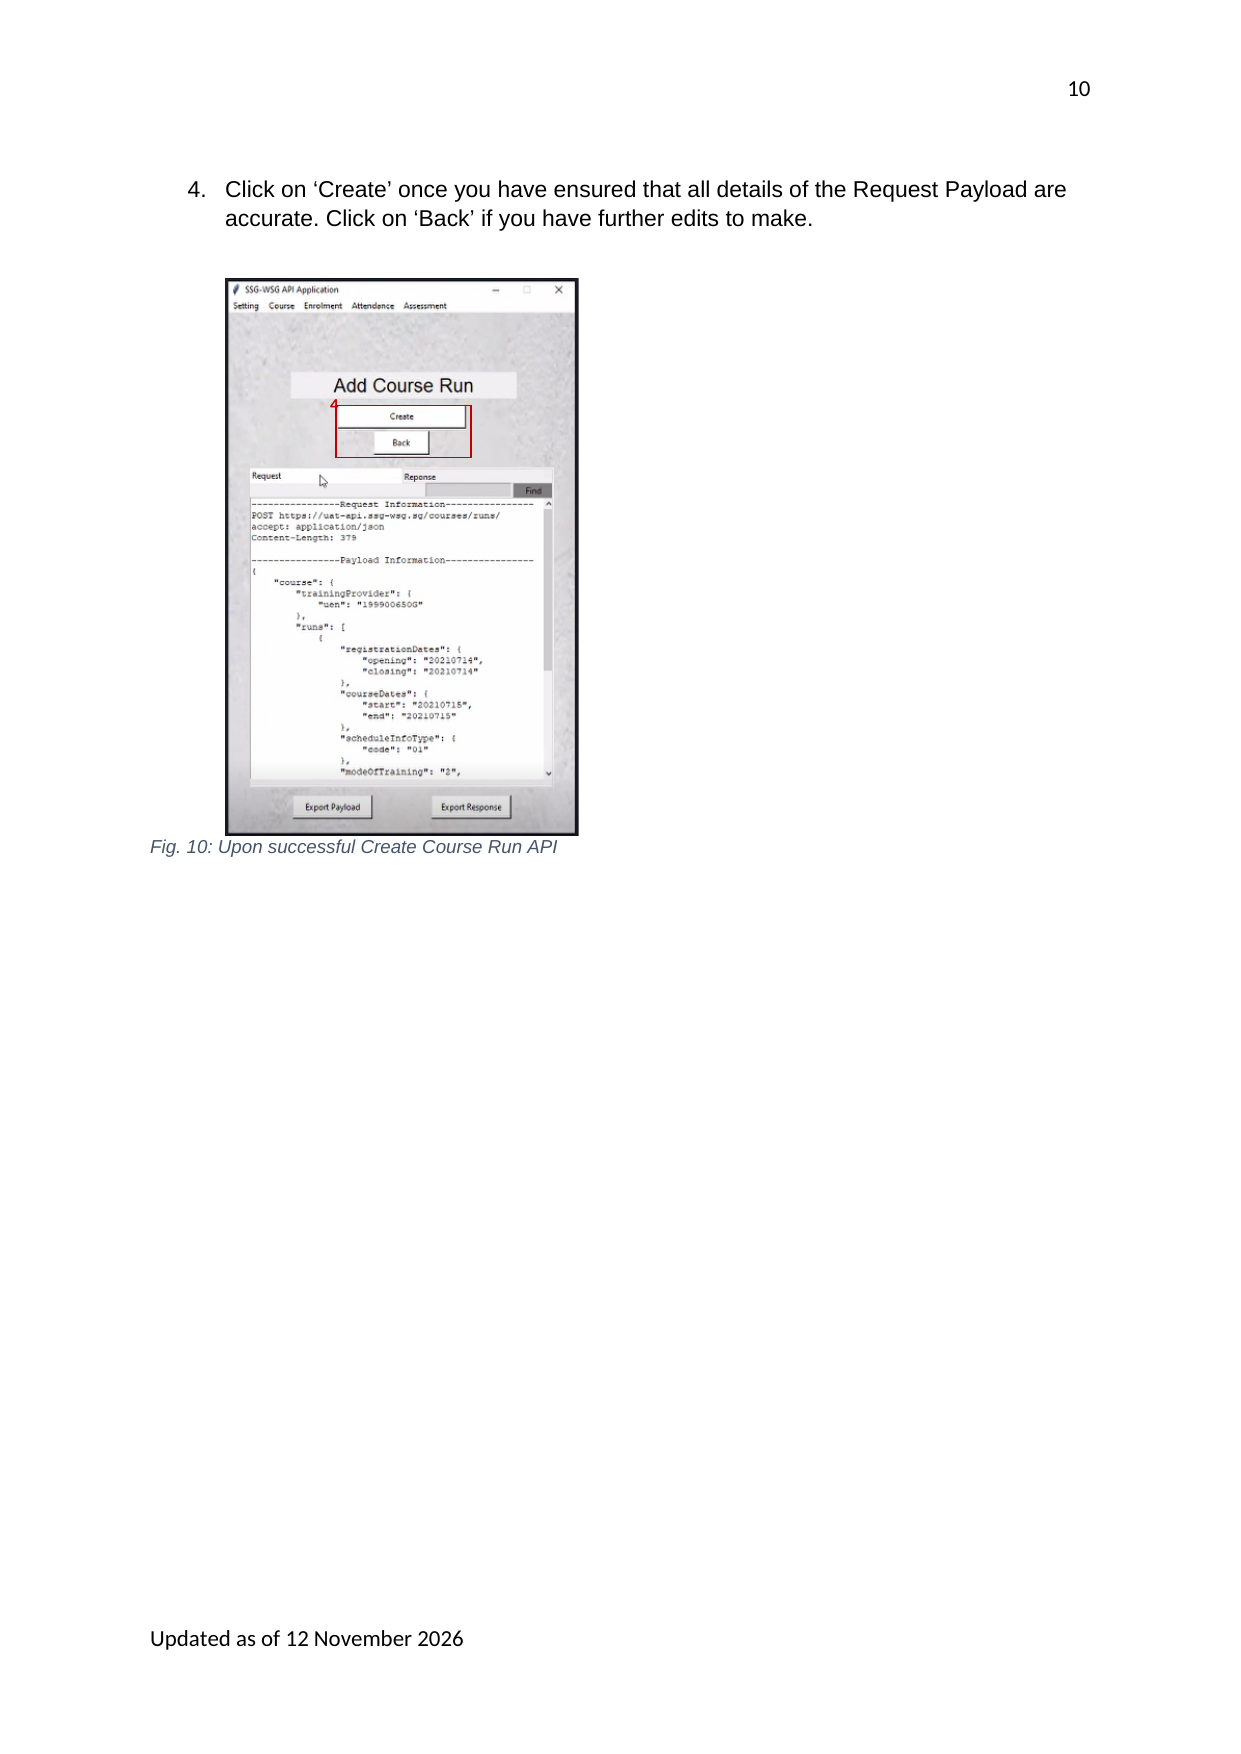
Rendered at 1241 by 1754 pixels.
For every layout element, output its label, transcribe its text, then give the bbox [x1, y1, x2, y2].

list Click on ‘Create’ once you have ensured that all details of the Request Payload are accurate. Click on ‘Back’ if you have further edits to make. [187, 176, 1090, 231]
picture [225, 278, 579, 836]
text Fig. 10: Upon successful Create Course Run API [150, 836, 1090, 857]
